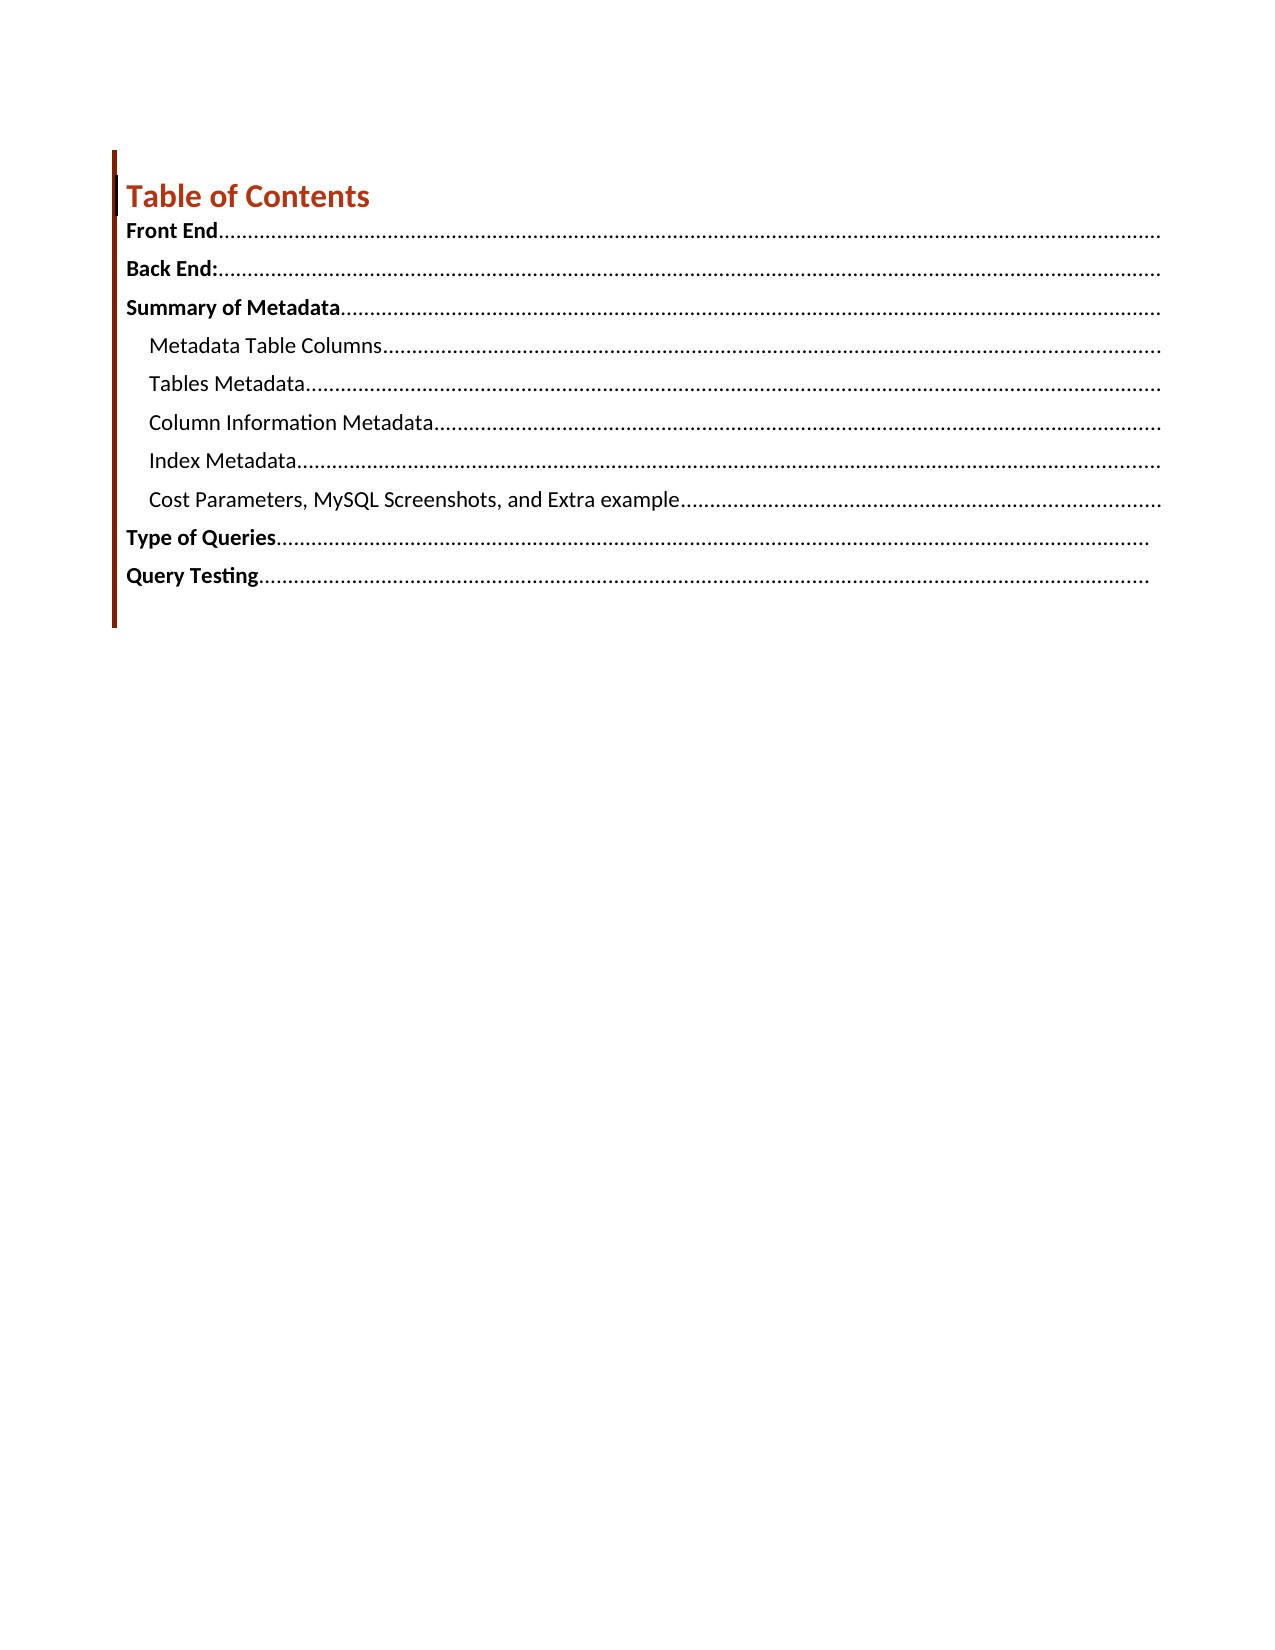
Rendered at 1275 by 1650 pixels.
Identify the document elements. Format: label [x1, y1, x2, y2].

table_header [117, 150, 1162, 628]
